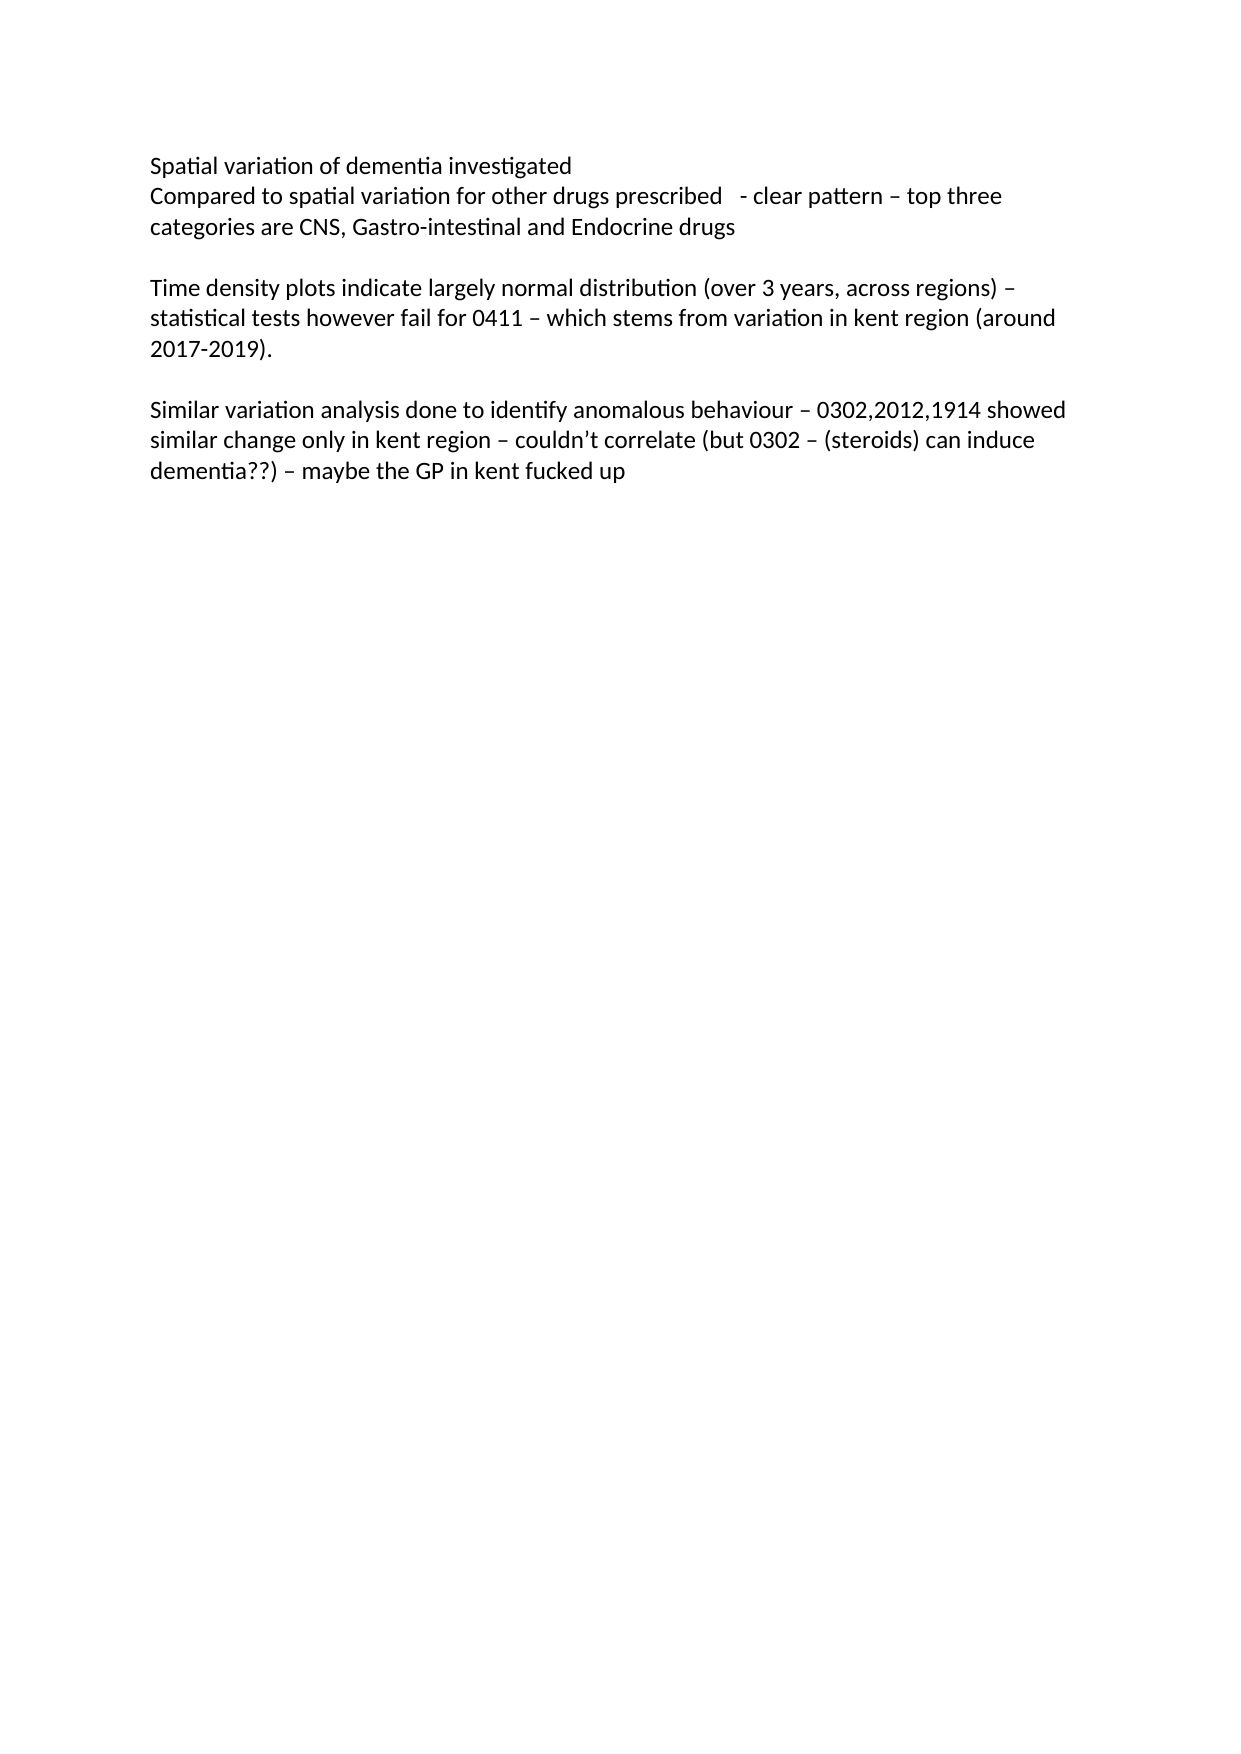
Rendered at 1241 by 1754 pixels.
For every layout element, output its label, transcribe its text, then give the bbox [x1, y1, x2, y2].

text Spatial variation of dementia investigated [150, 150, 1090, 181]
text Similar variation analysis done to identify anomalous behaviour – 0302,2012,1914 showed similar change only in kent region – couldn’t correlate (but 0302 – (steroids) can induce dementia??) – maybe the GP in kent fucked up [150, 394, 1090, 516]
text Time density plots indicate largely normal distribution (over 3 years, across regions) – statistical tests however fail for 0411 – which stems from variation in kent region (around 2017-2019). [150, 242, 1090, 364]
text Compared to spatial variation for other drugs prescribed - clear pattern – top three categories are CNS, Gastro-intestinal and Endocrine drugs [150, 181, 1090, 242]
